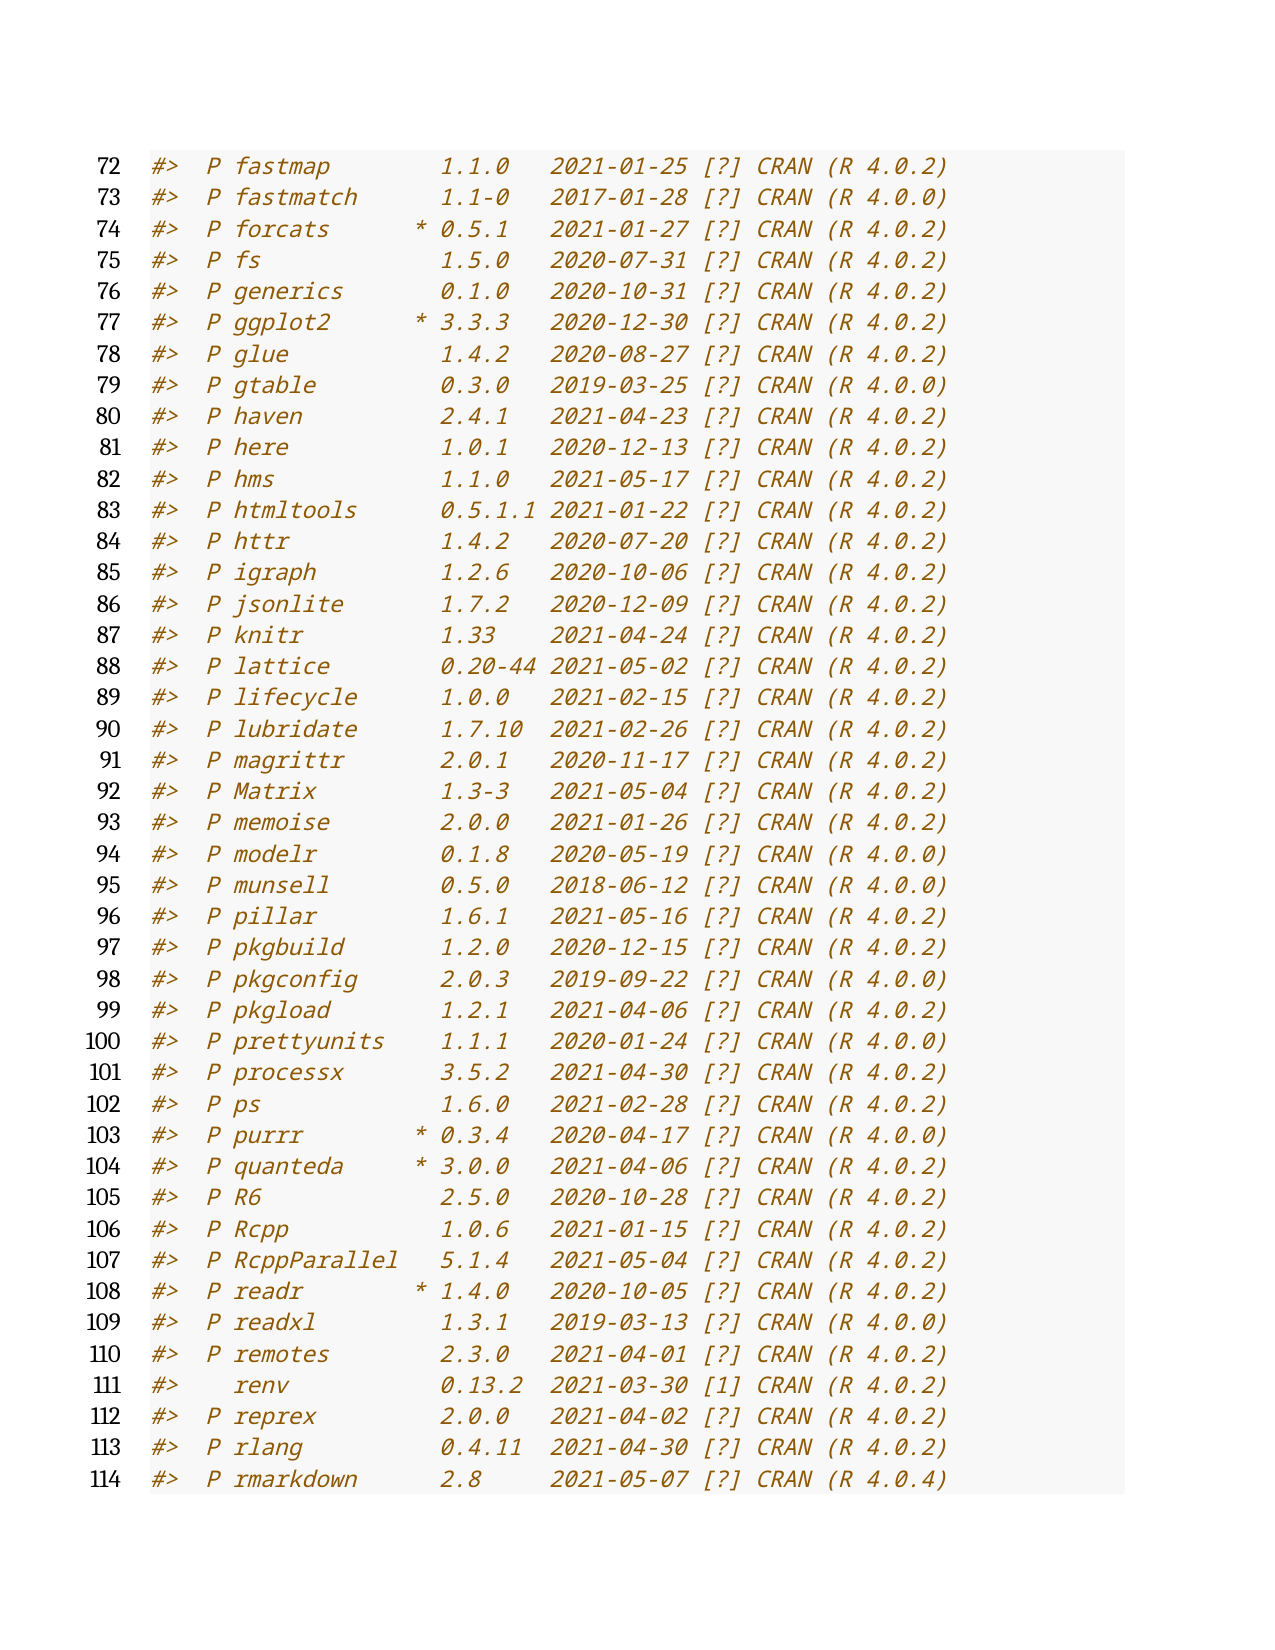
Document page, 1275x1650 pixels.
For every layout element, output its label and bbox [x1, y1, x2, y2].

text [150, 150, 1125, 1494]
